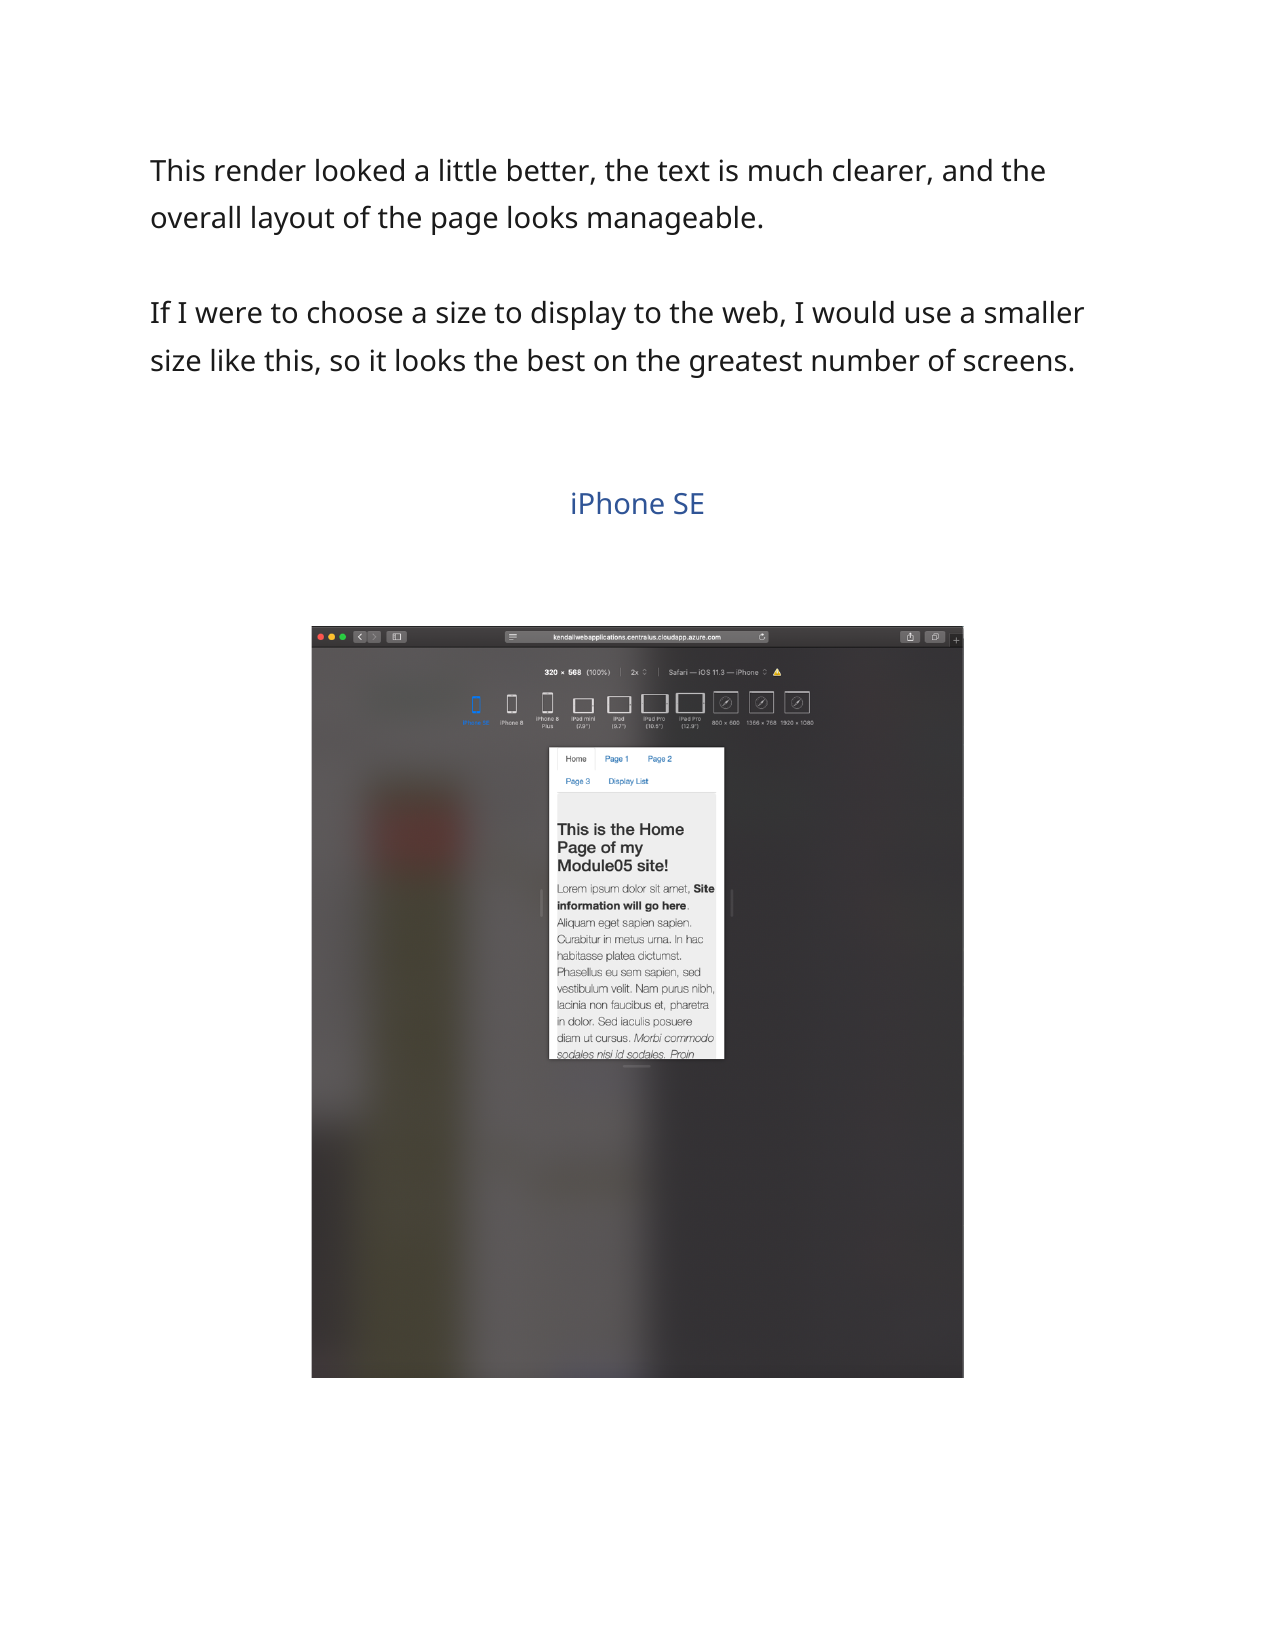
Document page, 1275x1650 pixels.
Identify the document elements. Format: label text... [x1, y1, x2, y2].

picture [311, 626, 964, 1378]
text If I were to choose a size to display to the web, I would use a smaller size like this, so it looks the best on the greatest number of screens. [150, 293, 1125, 380]
text This render looked a little better, the text is much clearer, and the overall layout of the page looks manageable. [150, 150, 1125, 237]
text iPhone SE [150, 483, 1125, 523]
